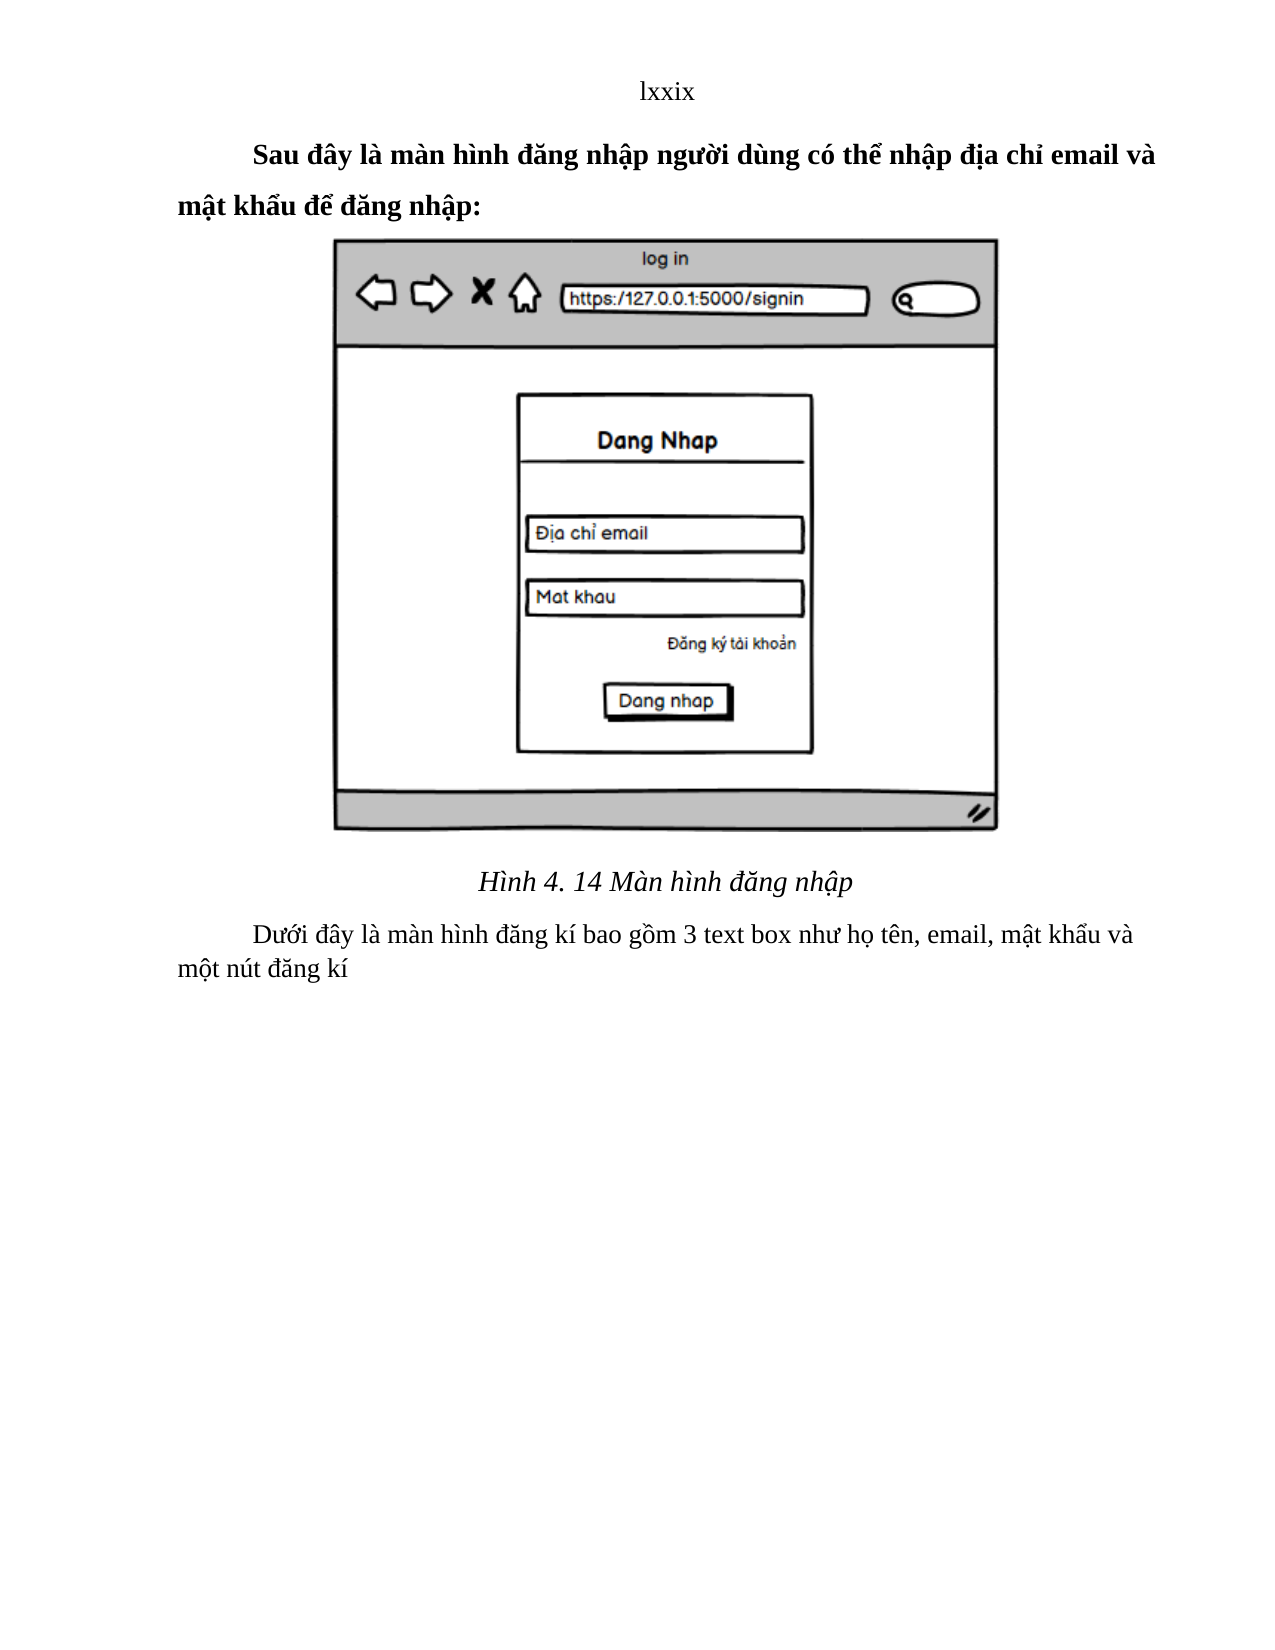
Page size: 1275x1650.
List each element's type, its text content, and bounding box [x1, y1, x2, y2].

text Hình 4. 14 Màn hình đăng nhập [177, 864, 1157, 897]
text Sau đây là màn hình đăng nhập người dùng có thể nhập địa chỉ email và mật khẩu để đăng nhập: [177, 137, 1157, 221]
picture [331, 237, 1004, 832]
text Dưới đây là màn hình đăng kí bao gồm 3 text box như họ tên, email, mật khẩu và một nút đăng kí [177, 918, 1157, 983]
